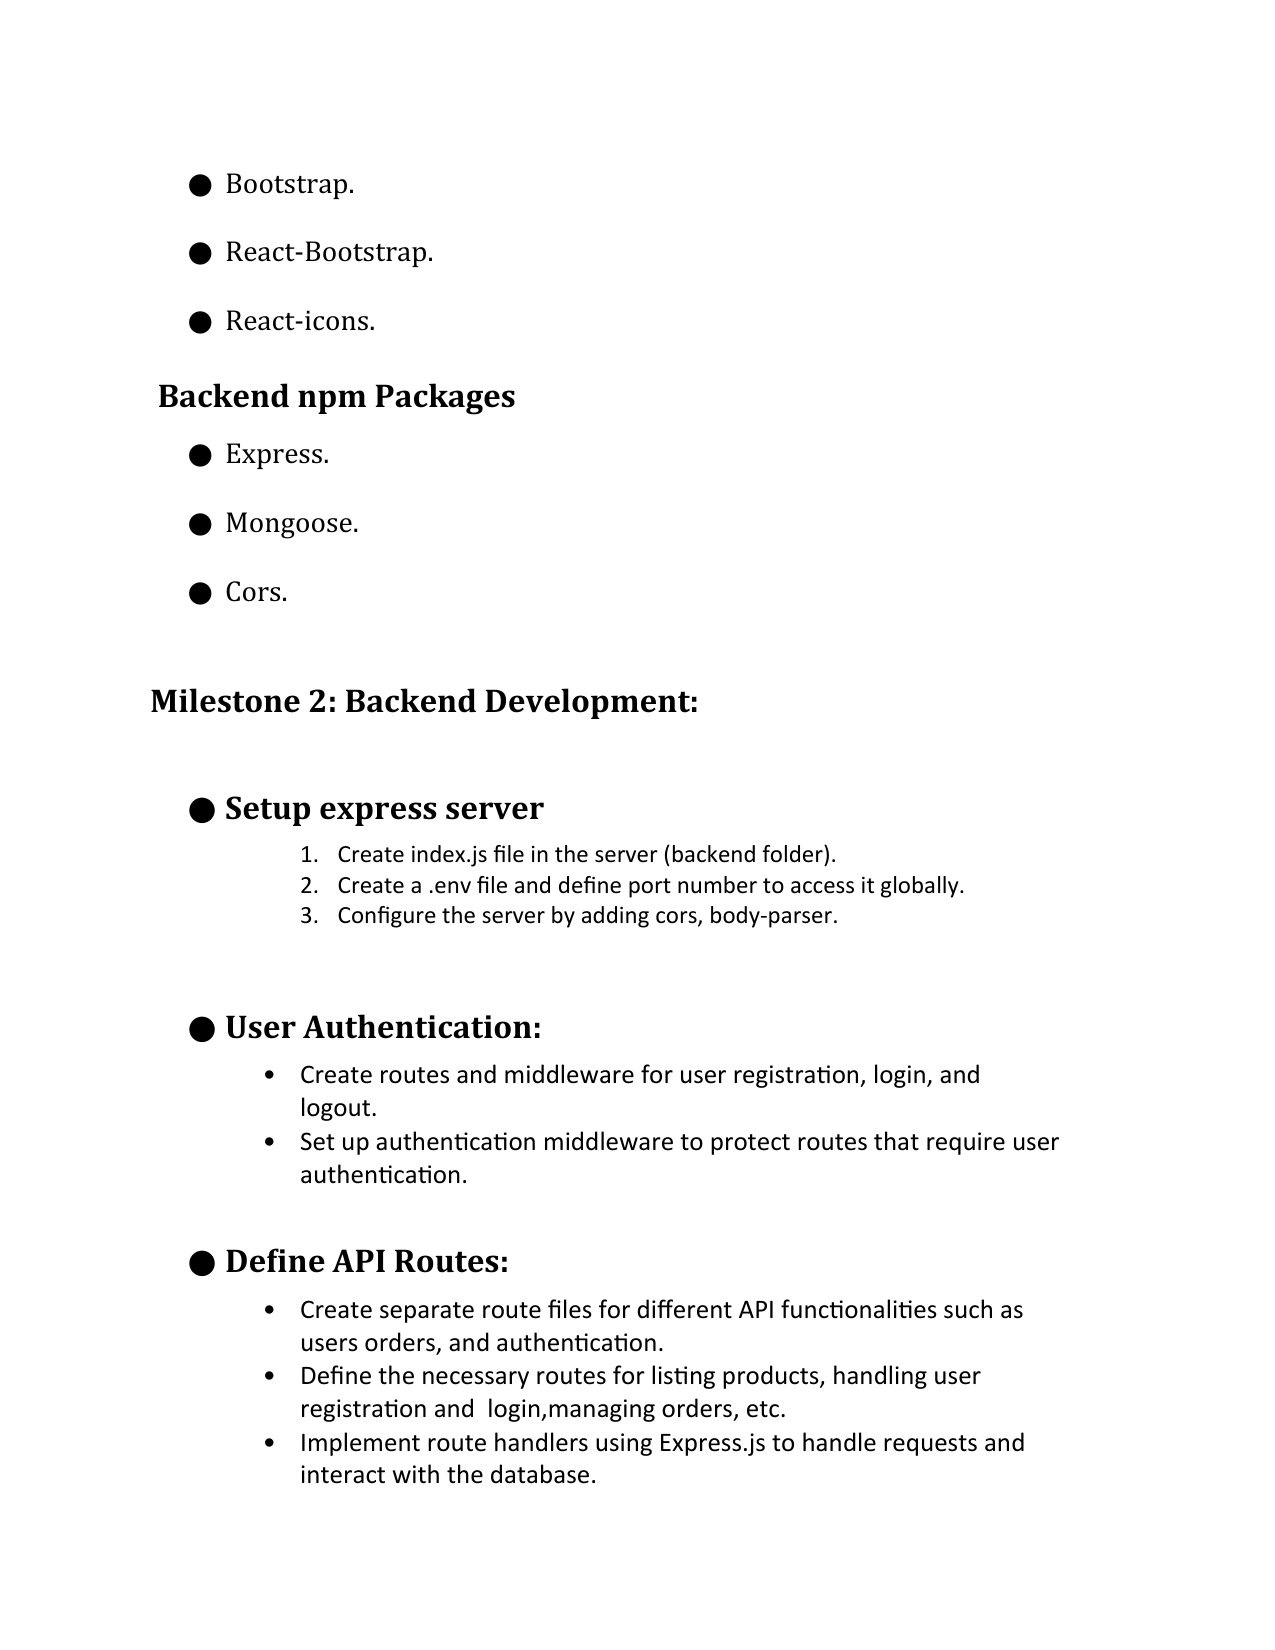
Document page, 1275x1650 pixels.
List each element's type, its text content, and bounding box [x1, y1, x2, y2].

list Create routes and middleware for user registration, login, and logout. [262, 1058, 1068, 1124]
list Express. [187, 421, 1125, 480]
list Implement route handlers using Express.js to handle requests and interact with the database. [262, 1425, 1068, 1491]
list Bootstrap. [187, 150, 1125, 210]
list Define API Routes: [187, 1223, 1125, 1292]
list Define the necessary routes for listing products, handling user registration and login,managing orders, etc. [262, 1358, 1068, 1424]
list Create separate route files for different API functionalities such as users orders, and authentication. [262, 1292, 1068, 1358]
list Cors. [187, 558, 1125, 618]
list React-Bootstrap. [187, 219, 1125, 278]
list User Authentication: [187, 989, 1125, 1057]
list Mongoose. [187, 489, 1125, 549]
list Setup express server [187, 770, 1125, 838]
list Configure the server by adding cors, body-parser. [300, 899, 1125, 930]
list Create a .env file and define port number to access it globally. [300, 869, 1125, 899]
text Backend npm Packages [150, 376, 1125, 415]
list Create index.js file in the server (backend folder). [300, 838, 1125, 869]
list React-icons. [187, 287, 1125, 347]
text Milestone 2: Backend Development: [150, 680, 1125, 719]
list Set up authentication middleware to protect routes that require user authentication. [262, 1124, 1068, 1190]
